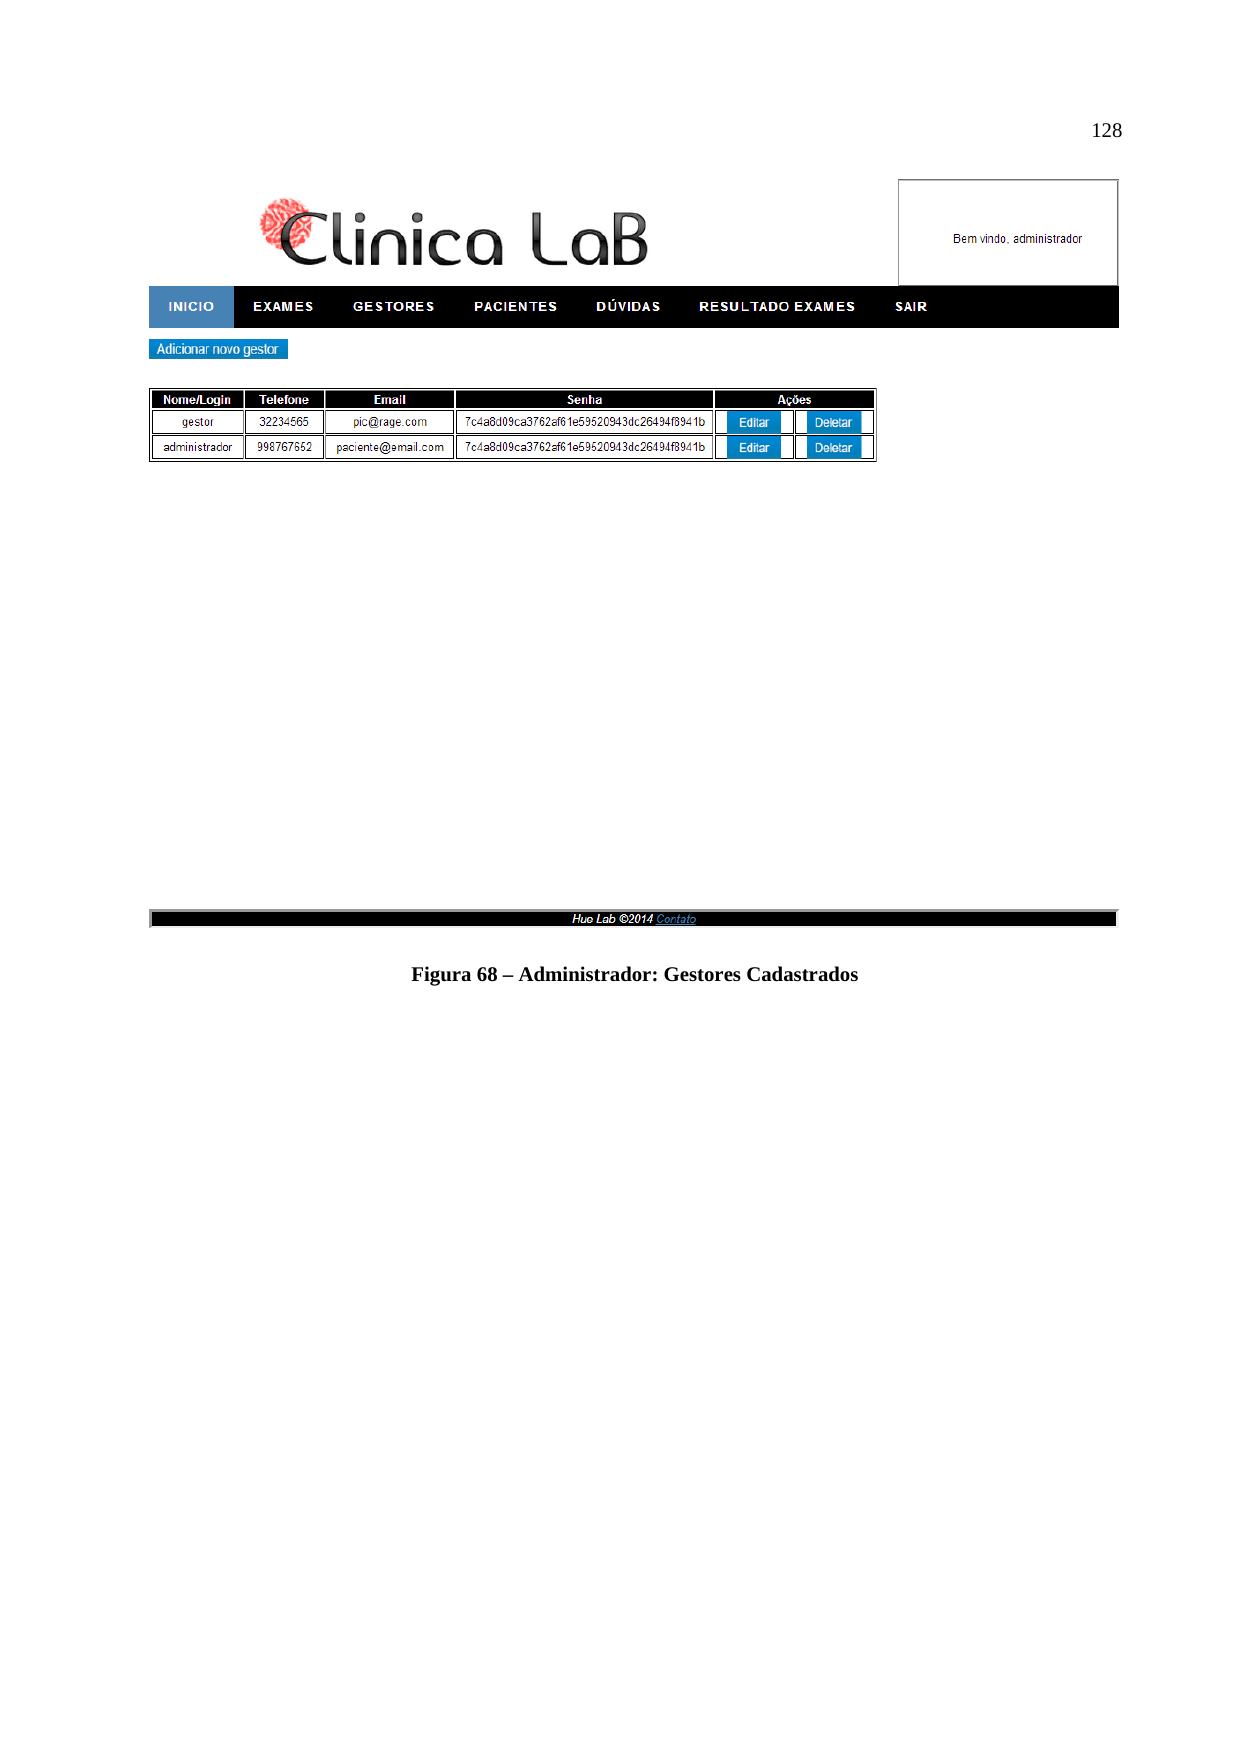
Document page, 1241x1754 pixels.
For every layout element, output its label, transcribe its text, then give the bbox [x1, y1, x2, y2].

picture [147, 177, 1122, 935]
text Figura – Administrador: Gestores Cadastrados [148, 962, 1122, 986]
